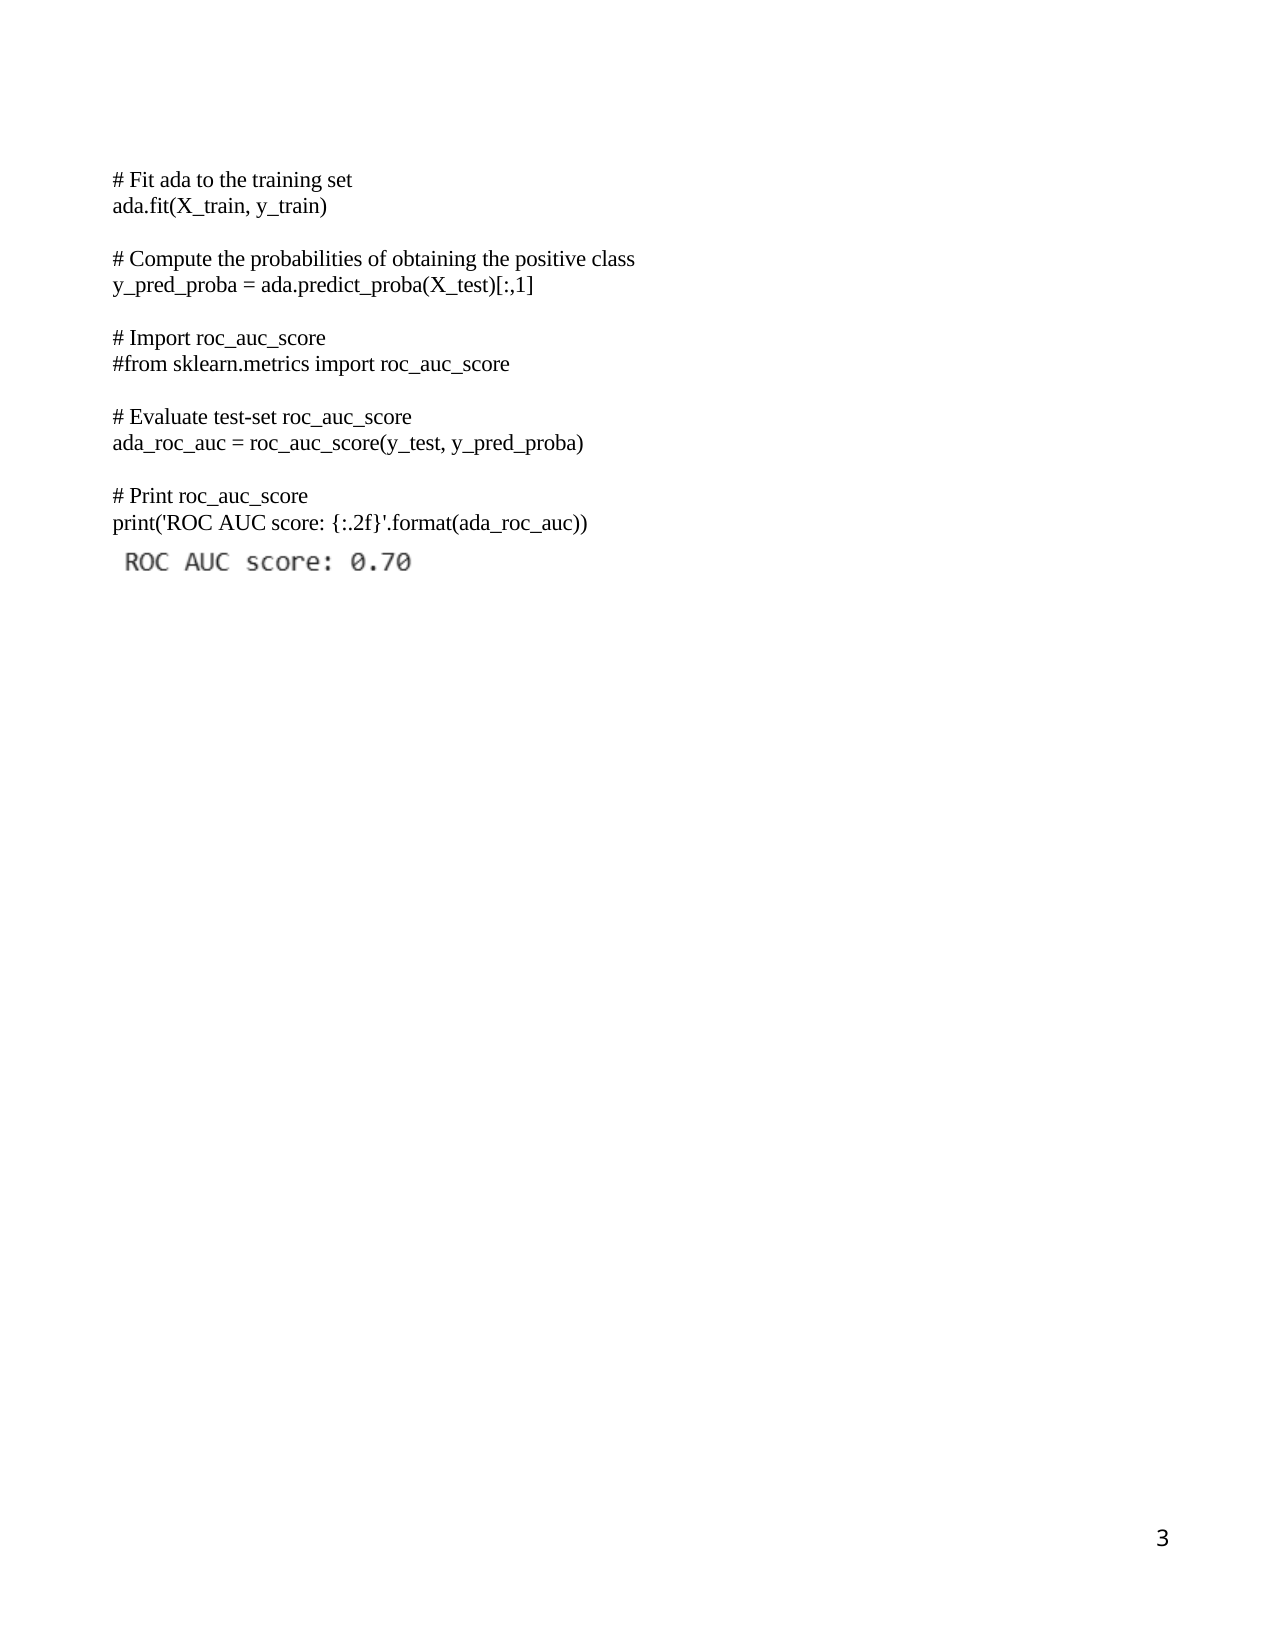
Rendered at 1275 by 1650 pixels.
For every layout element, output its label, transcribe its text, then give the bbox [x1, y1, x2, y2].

picture [112, 535, 452, 595]
text y_pred_proba = ada.predict_proba(X_test)[:,1] [112, 271, 1162, 298]
text # Import roc_auc_score [112, 324, 1162, 350]
text # Evaluate test-set roc_auc_score [112, 403, 1162, 429]
text # Compute the probabilities of obtaining the positive class [112, 245, 1162, 271]
text # Fit ada to the training set [112, 166, 1162, 192]
text print('ROC AUC score: {:.2f}'.format(ada_roc_auc)) [112, 508, 1162, 535]
text #from sklearn.metrics import roc_auc_score [112, 350, 1162, 377]
text ada.fit(X_train, y_train) [112, 192, 1162, 219]
text # Print roc_auc_score [112, 482, 1162, 508]
text ada_roc_auc = roc_auc_score(y_test, y_pred_proba) [112, 429, 1162, 456]
